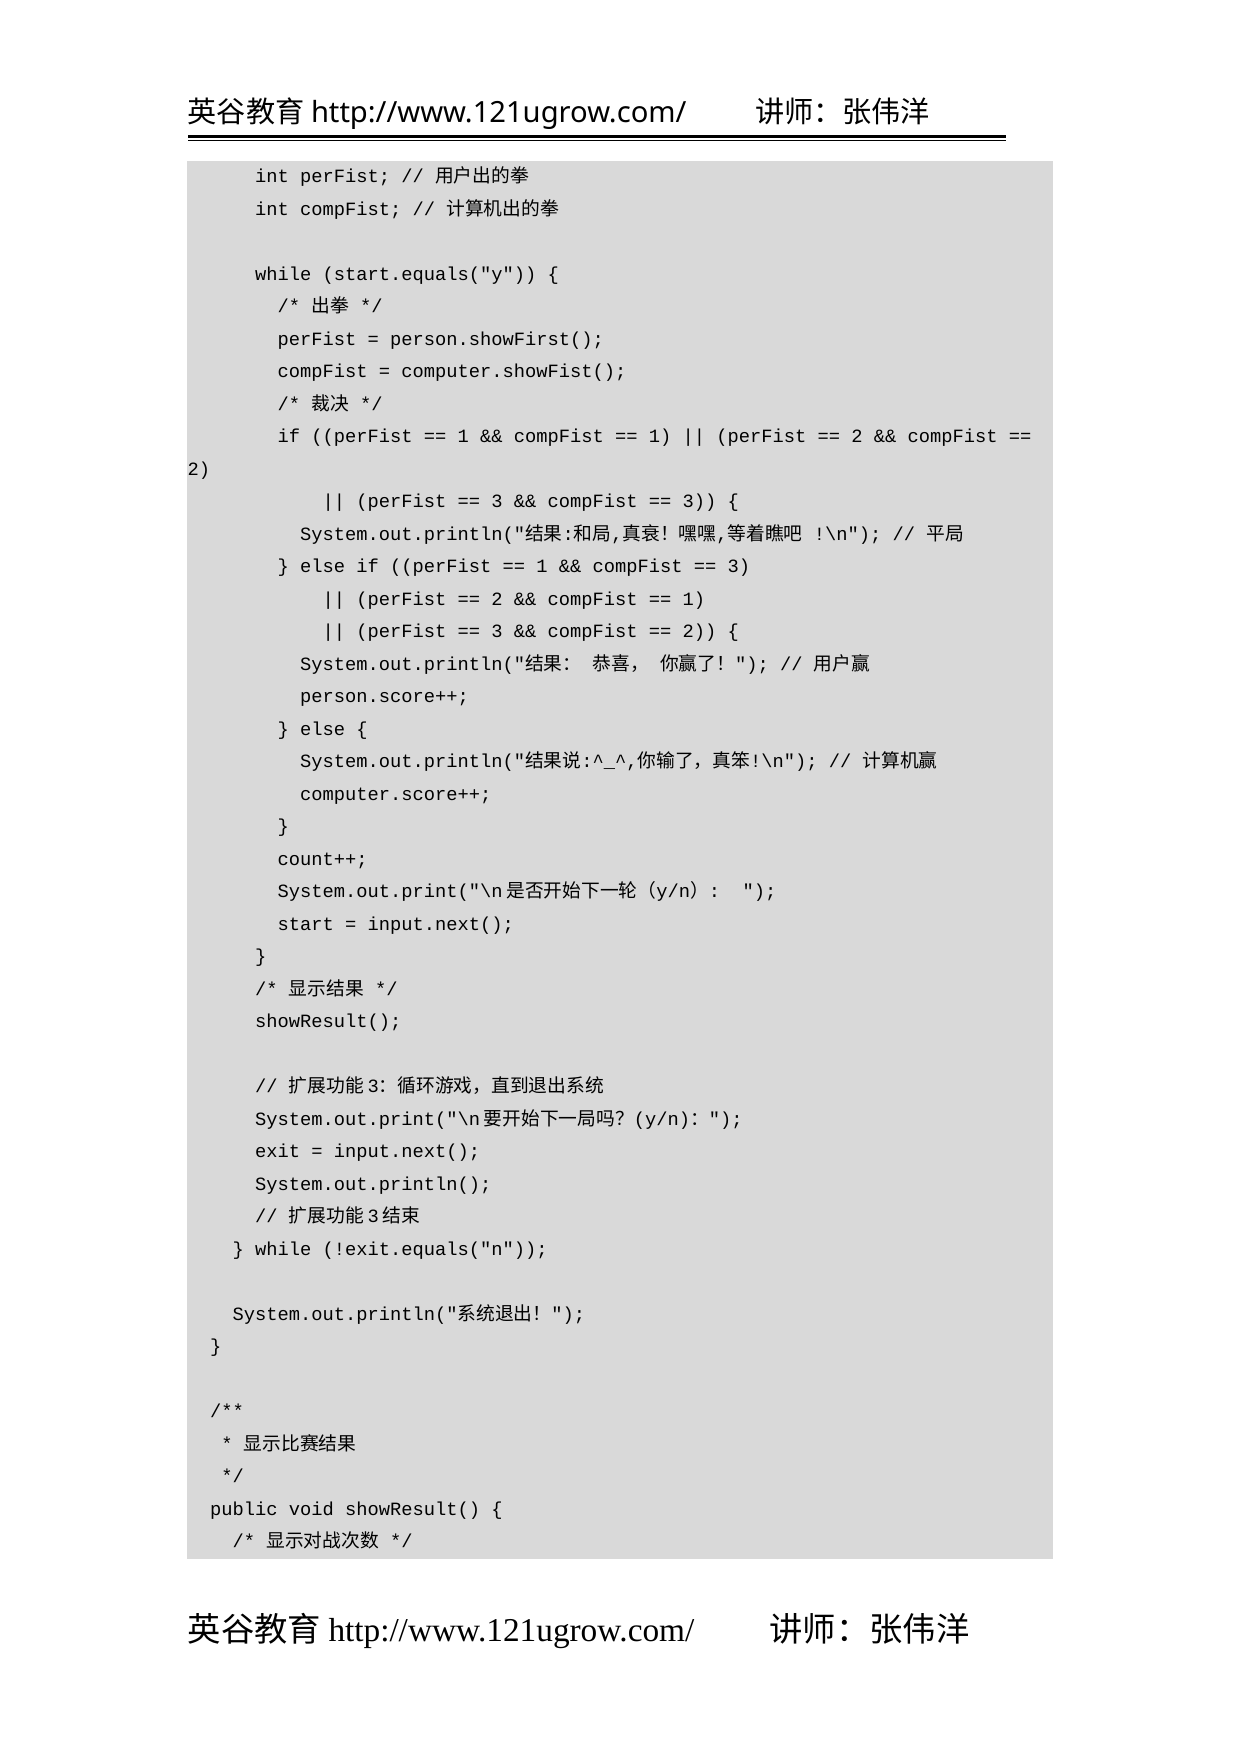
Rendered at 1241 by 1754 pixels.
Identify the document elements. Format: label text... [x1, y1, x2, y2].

text start = input.next(); [187, 909, 1053, 941]
text } else { [187, 714, 1053, 746]
text System.out.println(); [187, 1169, 1053, 1201]
text while (start.equals("y")) { [187, 259, 1053, 291]
text exit = input.next(); [187, 1136, 1053, 1169]
text int compFist; // 计算机出的拳 [187, 194, 1053, 226]
text public void showResult() { [187, 1494, 1053, 1526]
text System.out.println("结果： 恭喜， 你赢了！"); // 用户赢 [187, 649, 1053, 681]
text /* 出拳 */ [187, 291, 1053, 324]
text // 扩展功能3结束 [187, 1201, 1053, 1234]
text System.out.print("\n是否开始下一轮（y/n）: "); [187, 876, 1053, 909]
text } else if ((perFist == 1 && compFist == 3) [187, 551, 1053, 584]
text computer.score++; [187, 779, 1053, 811]
text */ [187, 1461, 1053, 1494]
text if ((perFist == 1 && compFist == 1) || (perFist == 2 && compFist == 2) [187, 421, 1053, 486]
text compFist = computer.showFist(); [187, 356, 1053, 389]
text /* 显示结果 */ [187, 974, 1053, 1006]
text person.score++; [187, 681, 1053, 714]
text System.out.print("\n要开始下一局吗？(y/n)："); [187, 1104, 1053, 1136]
text /* 显示对战次数 */ [187, 1526, 1053, 1559]
text // 扩展功能3：循环游戏，直到退出系统 [187, 1071, 1053, 1104]
text } [187, 941, 1053, 974]
text || (perFist == 3 && compFist == 3)) { [187, 486, 1053, 519]
text System.out.println("结果说:^_^,你输了，真笨!\n"); // 计算机赢 [187, 746, 1053, 779]
text System.out.println("系统退出！"); [187, 1299, 1053, 1331]
text System.out.println("结果:和局,真衰！嘿嘿,等着瞧吧 !\n"); // 平局 [187, 519, 1053, 551]
text * 显示比赛结果 [187, 1429, 1053, 1461]
text showResult(); [187, 1006, 1053, 1039]
text perFist = person.showFirst(); [187, 324, 1053, 356]
text } [187, 1331, 1053, 1364]
text || (perFist == 2 && compFist == 1) [187, 584, 1053, 616]
text int perFist; // 用户出的拳 [187, 161, 1053, 194]
text count++; [187, 844, 1053, 876]
text } while (!exit.equals("n")); [187, 1234, 1053, 1266]
text } [187, 811, 1053, 844]
text /** [187, 1396, 1053, 1429]
text || (perFist == 3 && compFist == 2)) { [187, 616, 1053, 649]
text /* 裁决 */ [187, 389, 1053, 421]
